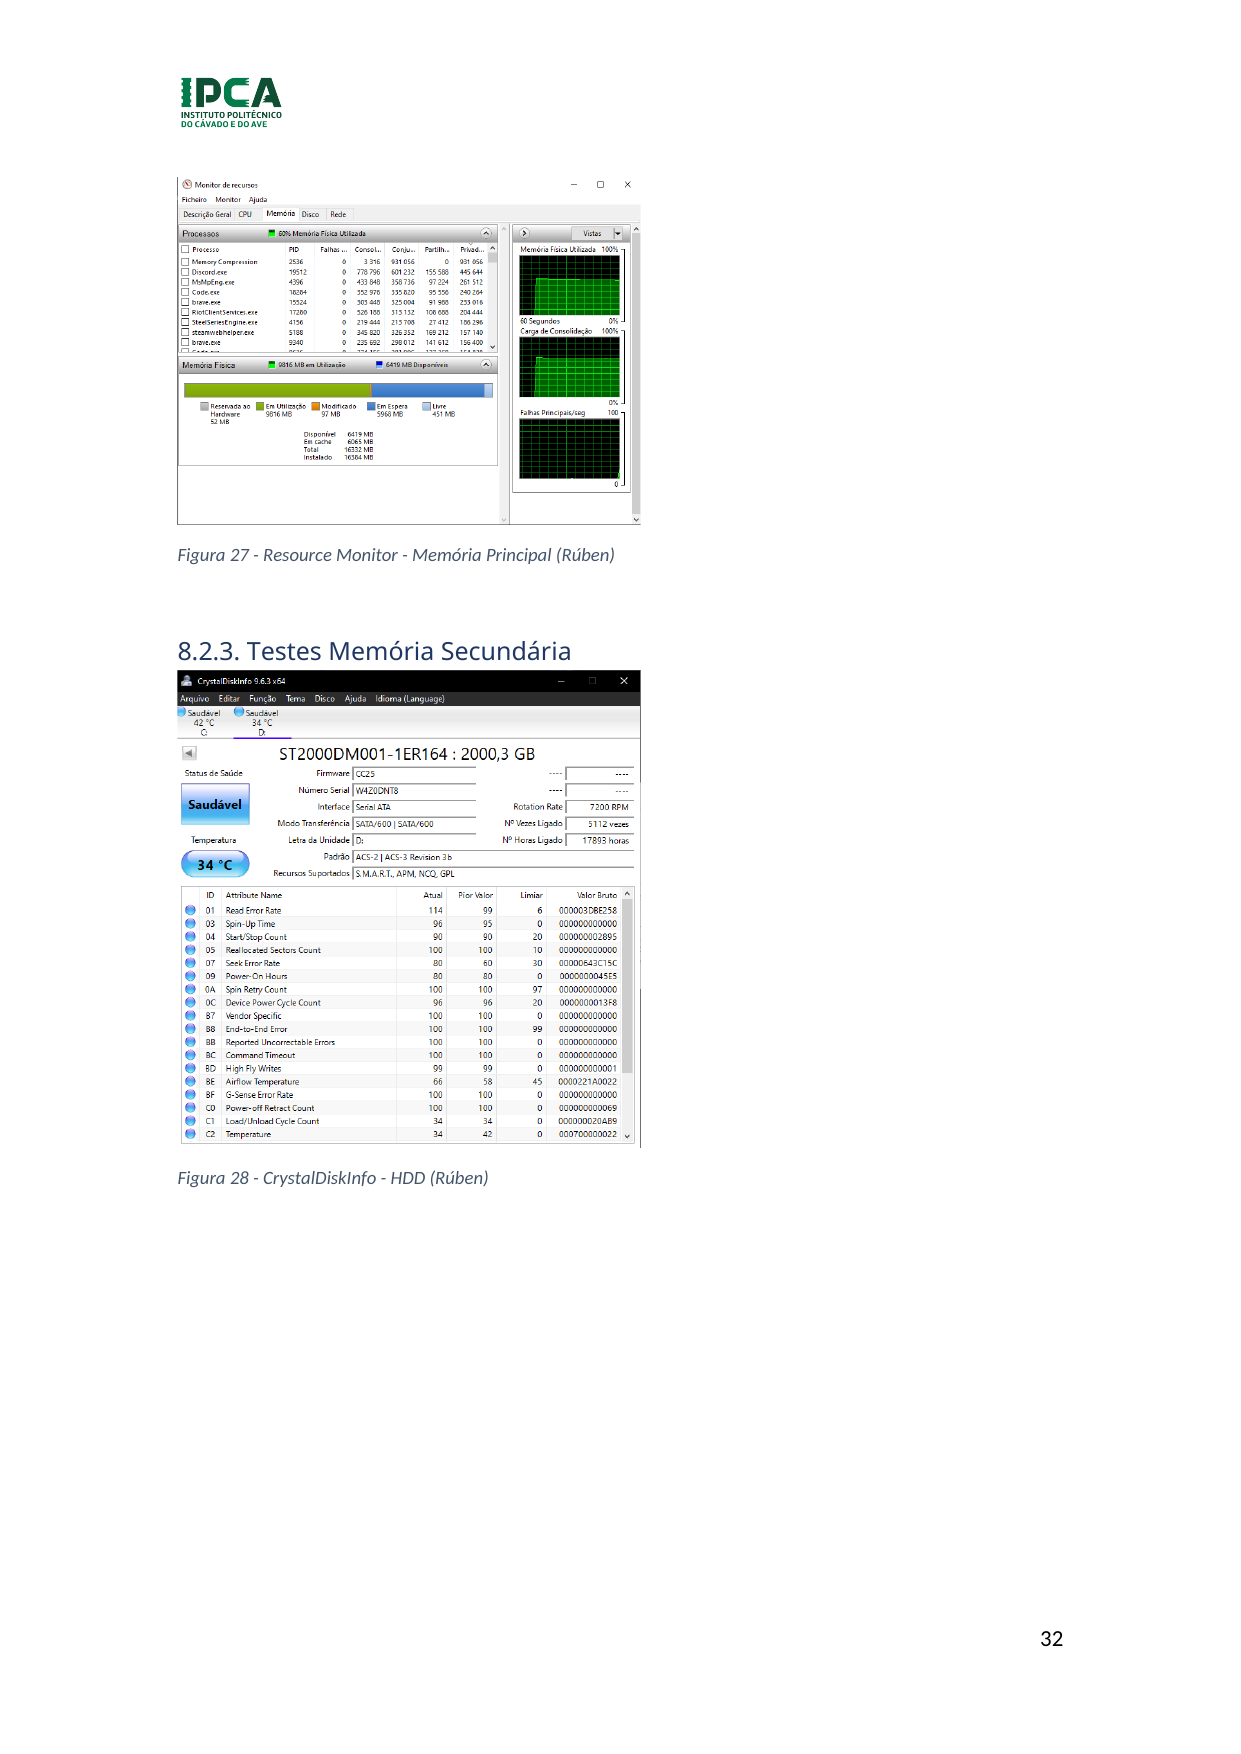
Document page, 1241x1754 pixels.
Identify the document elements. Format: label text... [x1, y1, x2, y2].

subtitle 8.2.3. Testes Memória Secundária [177, 634, 1063, 668]
picture [177, 73, 285, 132]
picture [177, 670, 641, 1148]
text Figura 27 - Resource Monitor - Memória Principal (Rúben) [177, 543, 1063, 566]
picture [177, 177, 641, 525]
text Figura 28 - CrystalDiskInfo - HDD (Rúben) [177, 1166, 1063, 1189]
